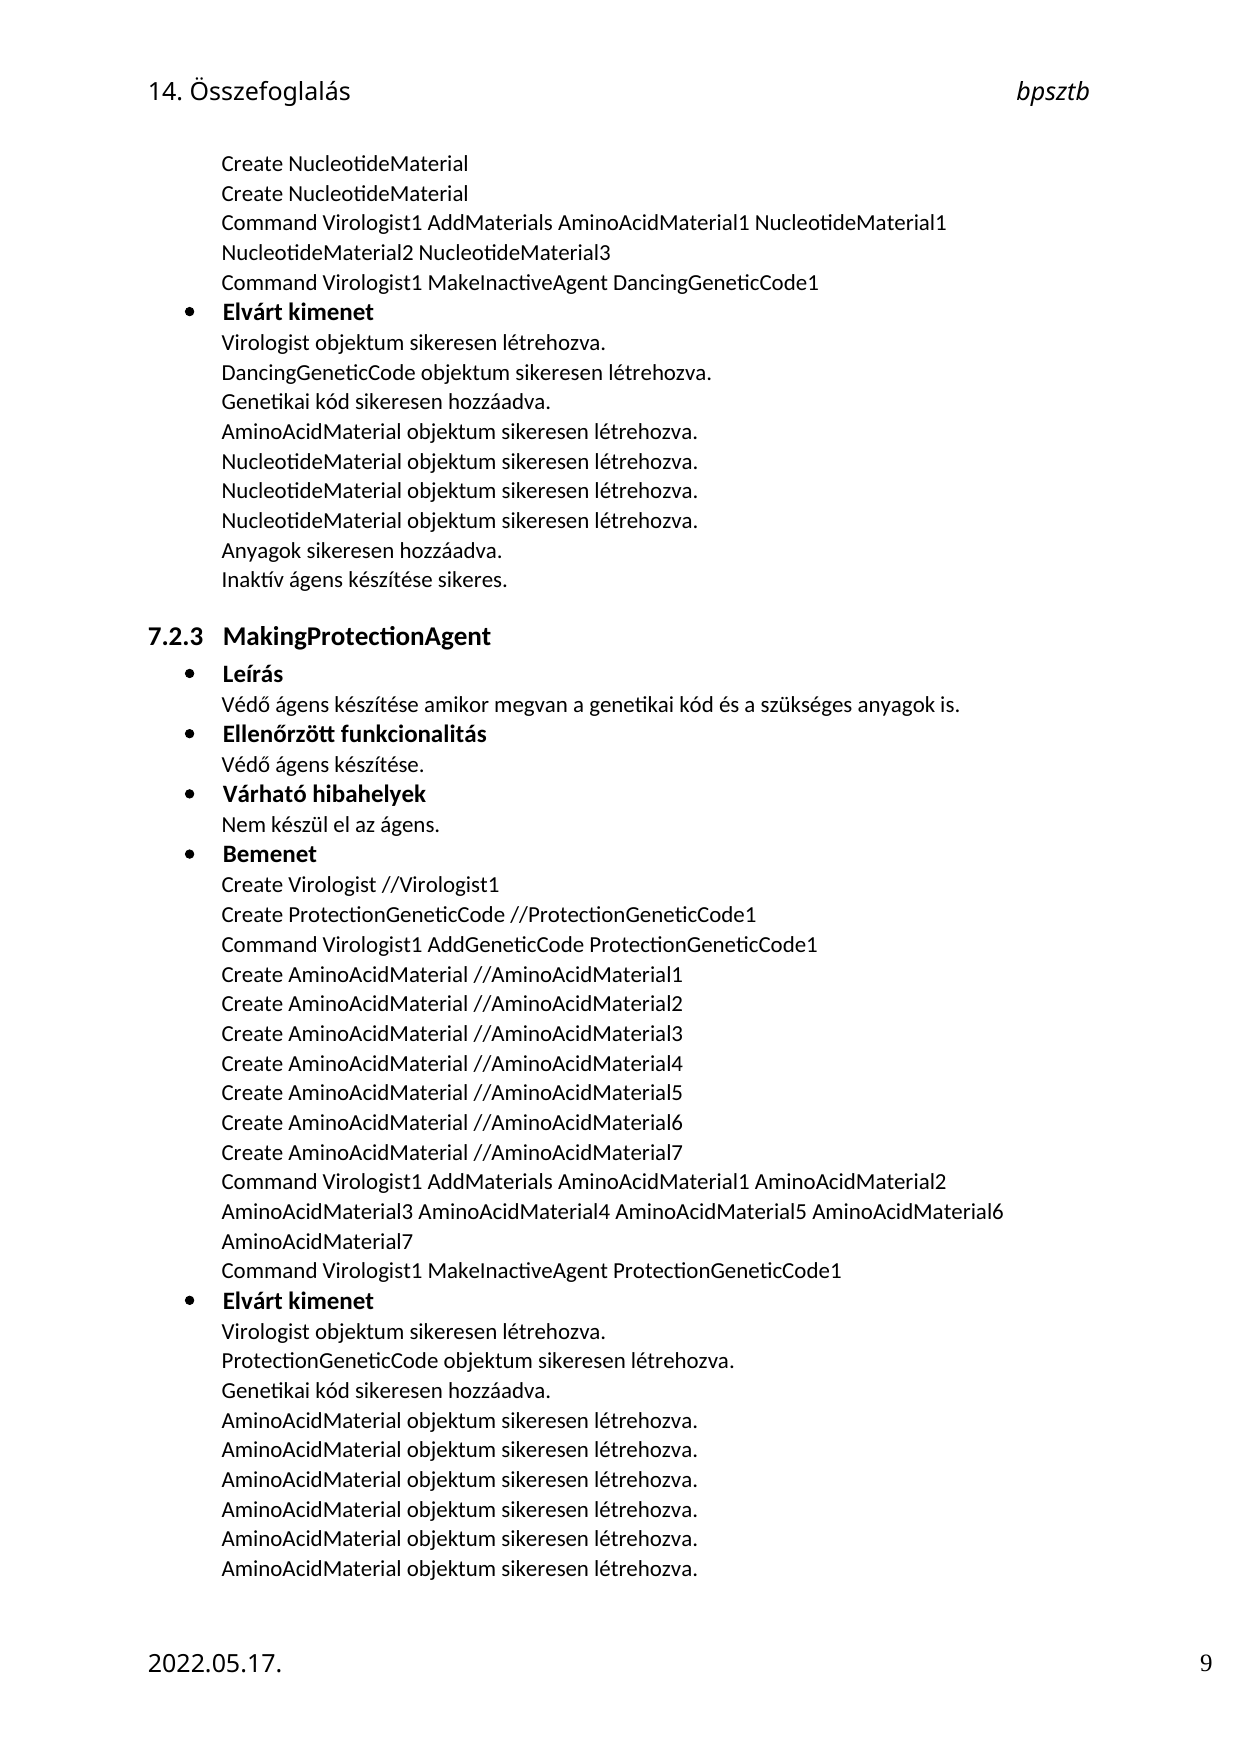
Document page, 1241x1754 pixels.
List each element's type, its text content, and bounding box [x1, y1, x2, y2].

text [221, 1553, 1093, 1582]
text AminoAcidMaterial objektum sikeresen létrehozva. [221, 1404, 1093, 1434]
text Create AminoAcidMaterial //AminoAcidMaterial1 [221, 958, 1093, 988]
text Nem készül el az ágens. [221, 809, 1093, 839]
text Create AminoAcidMaterial //AminoAcidMaterial7 [221, 1136, 1093, 1166]
text Védő ágens készítése. [221, 749, 1093, 778]
text Create ProtectionGeneticCode //ProtectionGeneticCode1 [221, 899, 1093, 928]
text NucleotideMaterial objektum sikeresen létrehozva. [221, 445, 1093, 475]
text Inaktív ágens készítése sikeres. [221, 564, 1093, 594]
text Anyagok sikeresen hozzáadva. [221, 534, 1093, 564]
text Command Virologist1 AddGeneticCode ProtectionGeneticCode1 [221, 928, 1093, 958]
text Virologist objektum sikeresen létrehozva. [221, 327, 1093, 356]
text Create AminoAcidMaterial //AminoAcidMaterial2 [221, 988, 1093, 1018]
text Command Virologist1 AddMaterials AminoAcidMaterial1 NucleotideMaterial1 NucleotideMaterial2 NucleotideMaterial3 [221, 207, 1093, 266]
text Command Virologist1 MakeInactiveAgent DancingGeneticCode1 [221, 266, 1093, 296]
list Elvárt kimenet [185, 1285, 1093, 1315]
text Create NucleotideMaterial [221, 177, 1093, 207]
text Virologist objektum sikeresen létrehozva. [221, 1315, 1093, 1345]
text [221, 148, 1093, 177]
list Elvárt kimenet [185, 296, 1093, 327]
text Genetikai kód sikeresen hozzáadva. [221, 1375, 1093, 1404]
list Leírás [185, 658, 1093, 688]
text DancingGeneticCode objektum sikeresen létrehozva. [221, 356, 1093, 386]
list Ellenőrzött funkcionalitás [185, 718, 1093, 749]
text Create Virologist //Virologist1 [221, 869, 1093, 899]
text Create AminoAcidMaterial //AminoAcidMaterial4 [221, 1047, 1093, 1077]
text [221, 1523, 1093, 1553]
list Várható hibahelyek [185, 778, 1093, 809]
text NucleotideMaterial objektum sikeresen létrehozva. [221, 475, 1093, 505]
text Create AminoAcidMaterial //AminoAcidMaterial3 [221, 1018, 1093, 1047]
text NucleotideMaterial objektum sikeresen létrehozva. [221, 505, 1093, 534]
list MakingProtectionAgent [148, 619, 1093, 652]
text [221, 1464, 1093, 1493]
text ProtectionGeneticCode objektum sikeresen létrehozva. [221, 1345, 1093, 1375]
text Create AminoAcidMaterial //AminoAcidMaterial5 [221, 1077, 1093, 1107]
text Védő ágens készítése amikor megvan a genetikai kód és a szükséges anyagok is. [221, 688, 1093, 718]
text AminoAcidMaterial objektum sikeresen létrehozva. [221, 416, 1093, 445]
text Create AminoAcidMaterial //AminoAcidMaterial6 [221, 1107, 1093, 1136]
text AminoAcidMaterial objektum sikeresen létrehozva. [221, 1434, 1093, 1464]
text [221, 1493, 1093, 1523]
text Command Virologist1 MakeInactiveAgent ProtectionGeneticCode1 [221, 1255, 1093, 1285]
text Genetikai kód sikeresen hozzáadva. [221, 386, 1093, 416]
list Bemenet [185, 839, 1093, 869]
text Command Virologist1 AddMaterials AminoAcidMaterial1 AminoAcidMaterial2 AminoAcidMaterial3 AminoAcidMaterial4 AminoAcidMaterial5 AminoAcidMaterial6 AminoAcidMaterial7 [221, 1166, 1093, 1255]
